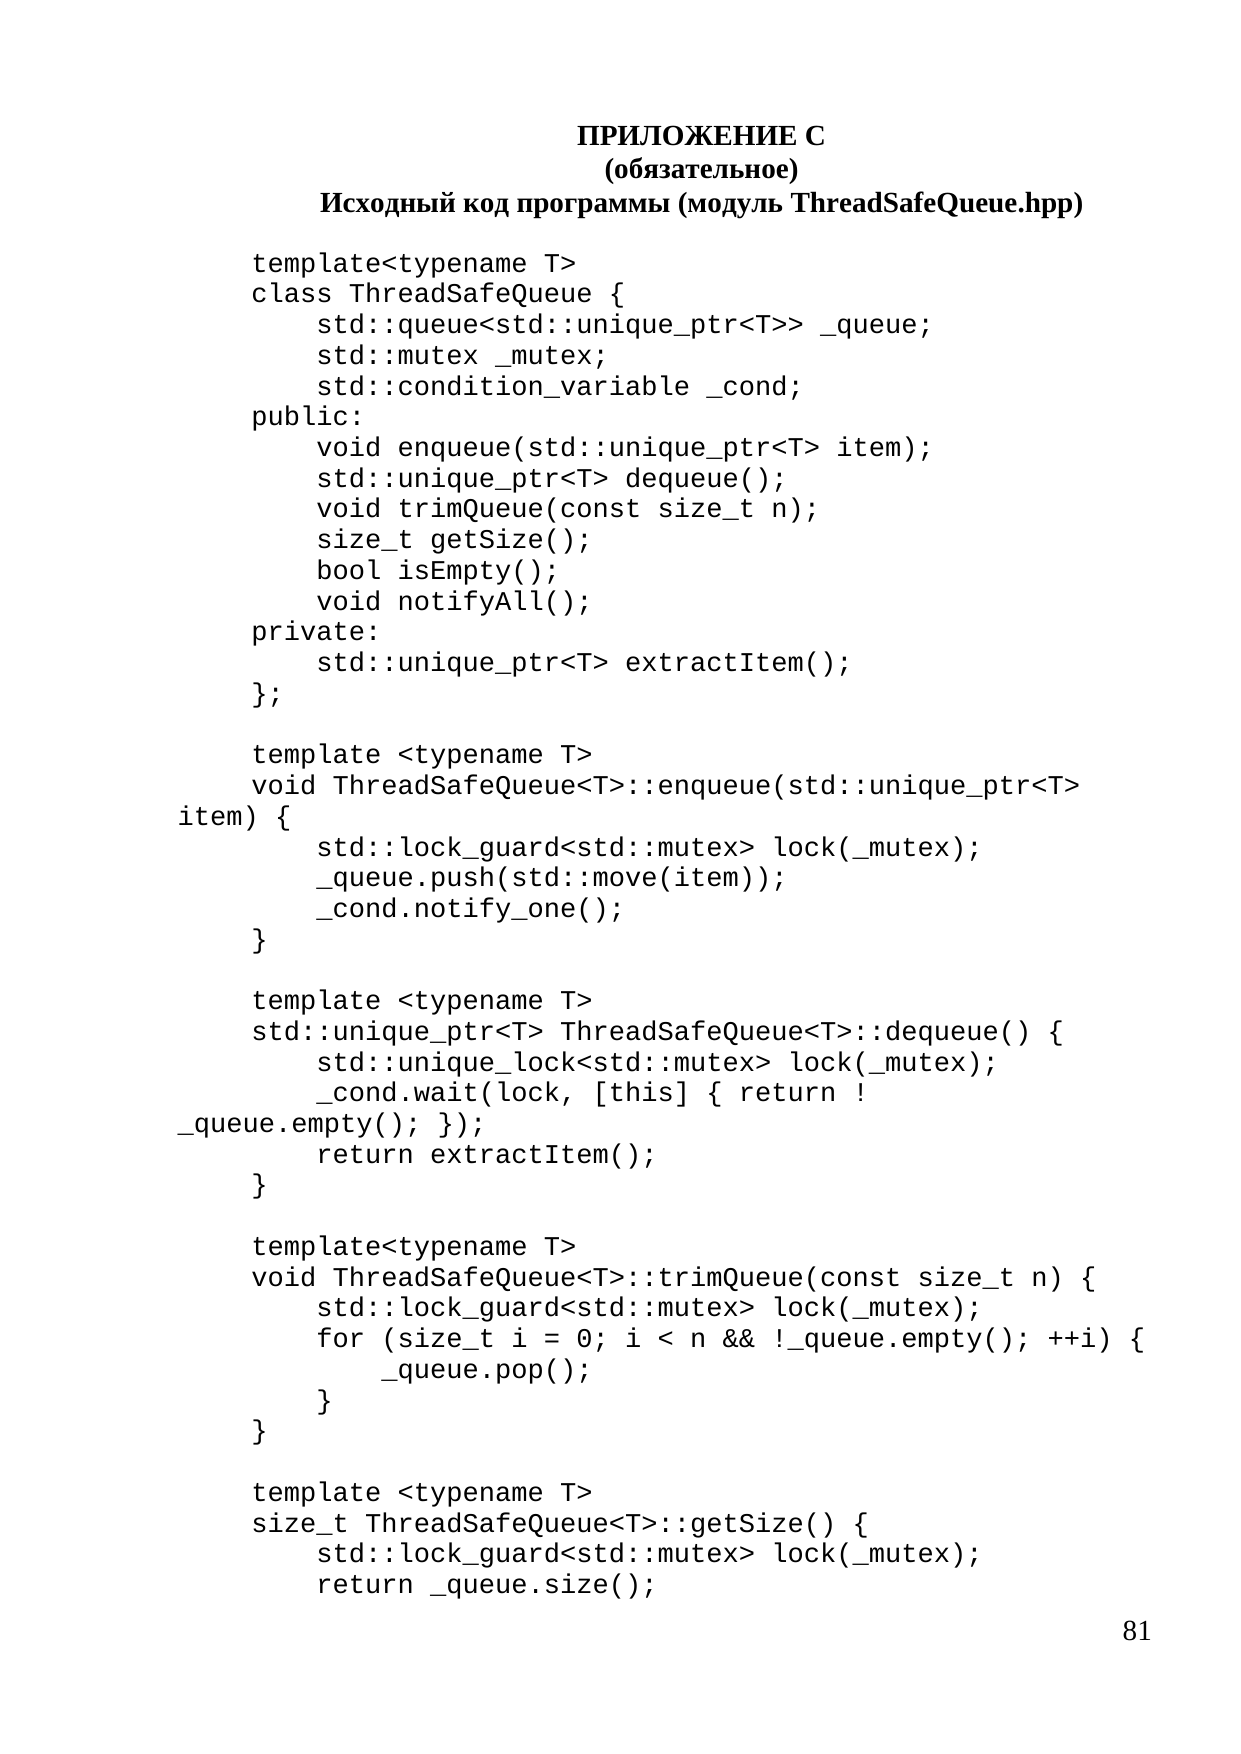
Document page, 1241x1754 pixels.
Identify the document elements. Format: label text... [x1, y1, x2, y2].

text } [177, 926, 1152, 956]
text _cond.notify_one(); [177, 895, 1152, 926]
text std::unique_ptr<T> dequeue(); [177, 464, 1152, 495]
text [177, 1540, 1152, 1571]
text Исходный код программы (модуль ThreadSafeQueue.hpp) [177, 185, 1152, 219]
text (обязательное) [177, 152, 1152, 185]
text std::unique_lock<std::mutex> lock(_mutex); [177, 1048, 1152, 1079]
text std::lock_guard<std::mutex> lock(_mutex); [177, 1294, 1152, 1325]
text std::mutex _mutex; [177, 342, 1152, 372]
text Приложение С [177, 118, 1152, 152]
text private: [177, 618, 1152, 649]
text void notifyAll(); [177, 587, 1152, 618]
text template <typename T> [177, 741, 1152, 772]
text void ThreadSafeQueue<T>::trimQueue(const size_t n) { [177, 1263, 1152, 1294]
text } [177, 1386, 1152, 1417]
text return extractItem(); [177, 1141, 1152, 1171]
text std::unique_ptr<T> extractItem(); [177, 649, 1152, 680]
text } [177, 1417, 1152, 1448]
text bool isEmpty(); [177, 557, 1152, 587]
text std::unique_ptr<T> ThreadSafeQueue<T>::dequeue() { [177, 1018, 1152, 1048]
text void trimQueue(const size_t n); [177, 495, 1152, 526]
text }; [177, 680, 1152, 710]
text _queue.pop(); [177, 1356, 1152, 1386]
text void ThreadSafeQueue<T>::enqueue(std::unique_ptr<T> item) { [177, 772, 1152, 833]
text _cond.wait(lock, [this] { return !_queue.empty(); }); [177, 1079, 1152, 1141]
text template <typename T> [177, 1479, 1152, 1509]
text template <typename T> [177, 987, 1152, 1018]
text size_t getSize(); [177, 526, 1152, 557]
text template<typename T> [177, 249, 1152, 280]
text std::lock_guard<std::mutex> lock(_mutex); [177, 833, 1152, 864]
text void enqueue(std::unique_ptr<T> item); [177, 434, 1152, 464]
text } [177, 1171, 1152, 1202]
text for (size_t i = 0; i < n && !_queue.empty(); ++i) { [177, 1325, 1152, 1356]
text template<typename T> [177, 1233, 1152, 1263]
text std::condition_variable _cond; [177, 372, 1152, 403]
text public: [177, 403, 1152, 434]
text class ThreadSafeQueue { [177, 280, 1152, 311]
text _queue.push(std::move(item)); [177, 864, 1152, 895]
text std::queue<std::unique_ptr<T>> _queue; [177, 311, 1152, 342]
text size_t ThreadSafeQueue<T>::getSize() { [177, 1509, 1152, 1540]
text return _queue.size(); [177, 1571, 1152, 1602]
